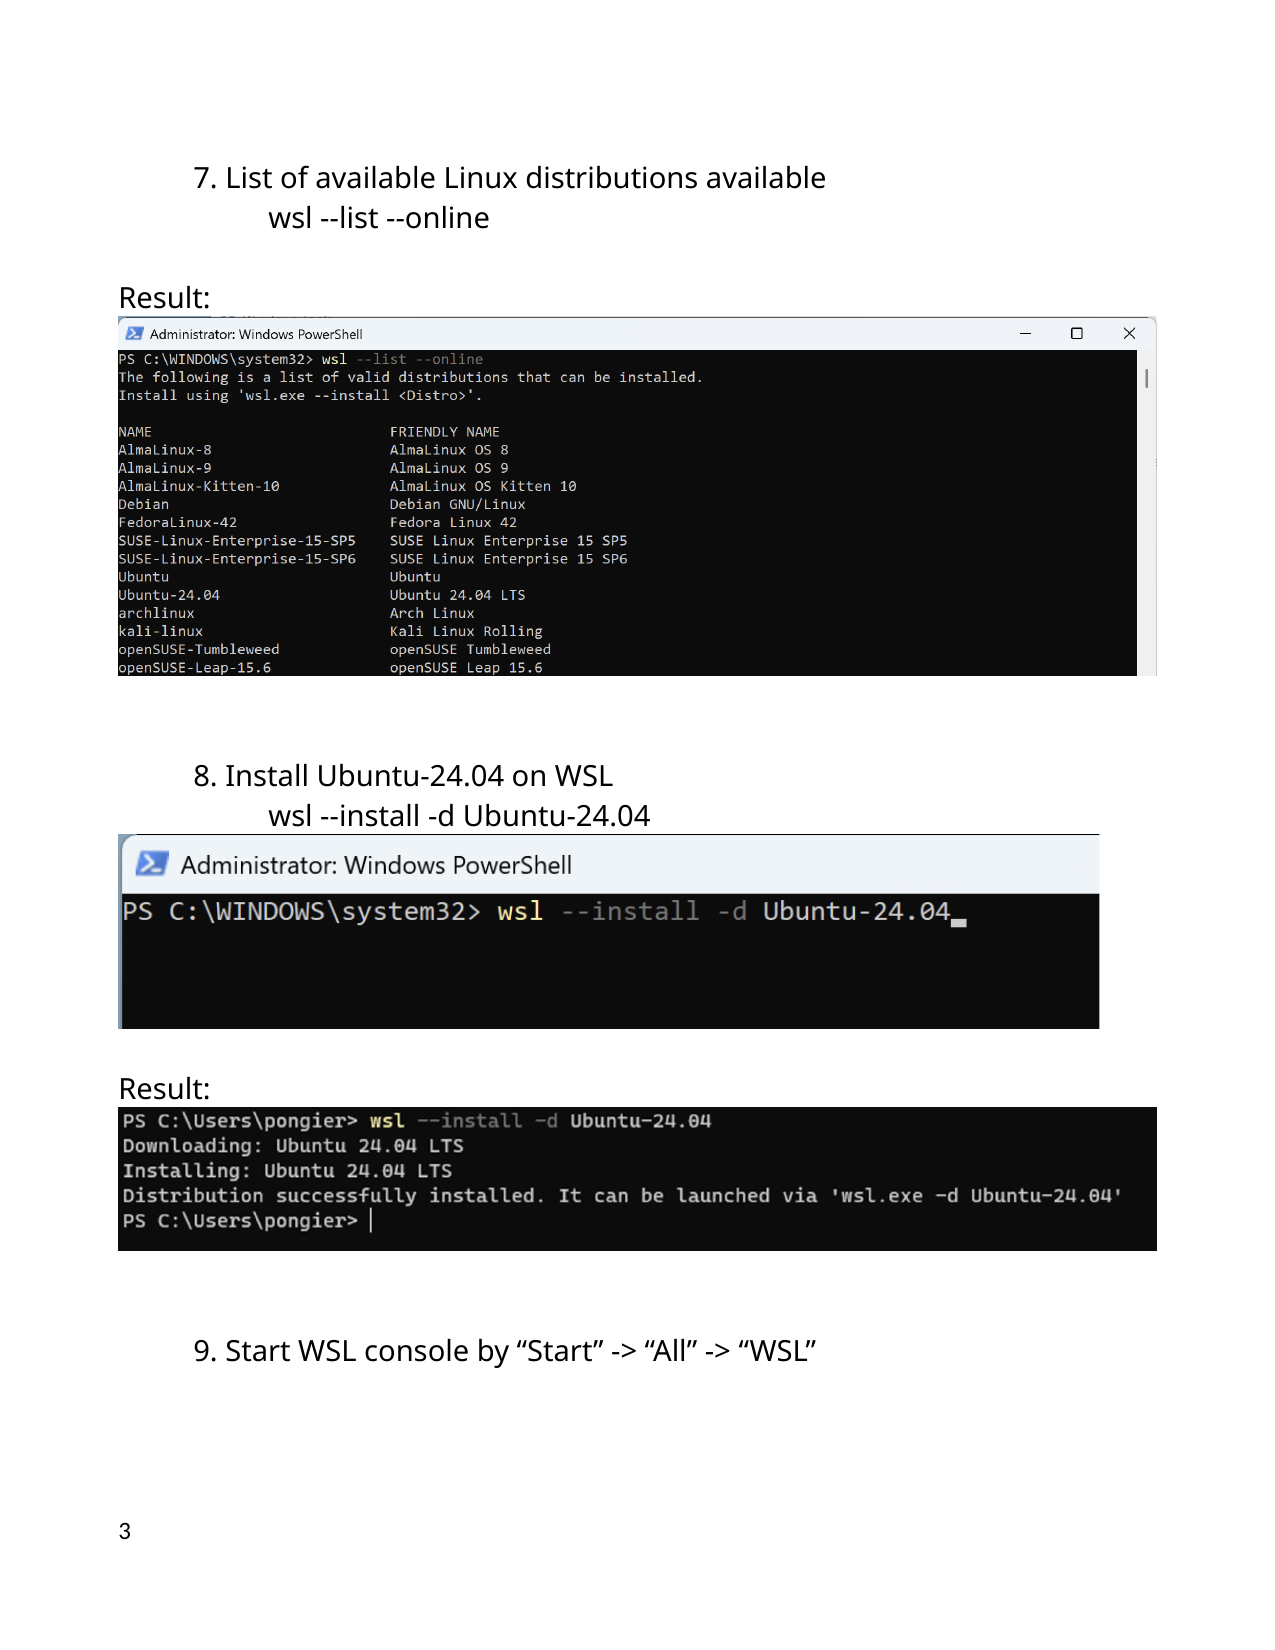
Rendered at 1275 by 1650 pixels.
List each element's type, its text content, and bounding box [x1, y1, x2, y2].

text Result: [118, 277, 1157, 316]
picture [118, 1107, 1157, 1251]
picture [118, 834, 1100, 1029]
text wsl --list --online [118, 197, 1157, 237]
text 9. Start WSL console by “Start” -> “All” -> “WSL” [118, 1330, 1157, 1370]
text 7. List of available Linux distributions available [118, 158, 1157, 197]
text wsl --install -d Ubuntu-24.04 [118, 795, 1157, 834]
text Result: [118, 1068, 1157, 1107]
text 8. Install Ubuntu-24.04 on WSL [118, 755, 1157, 795]
picture [118, 316, 1157, 676]
